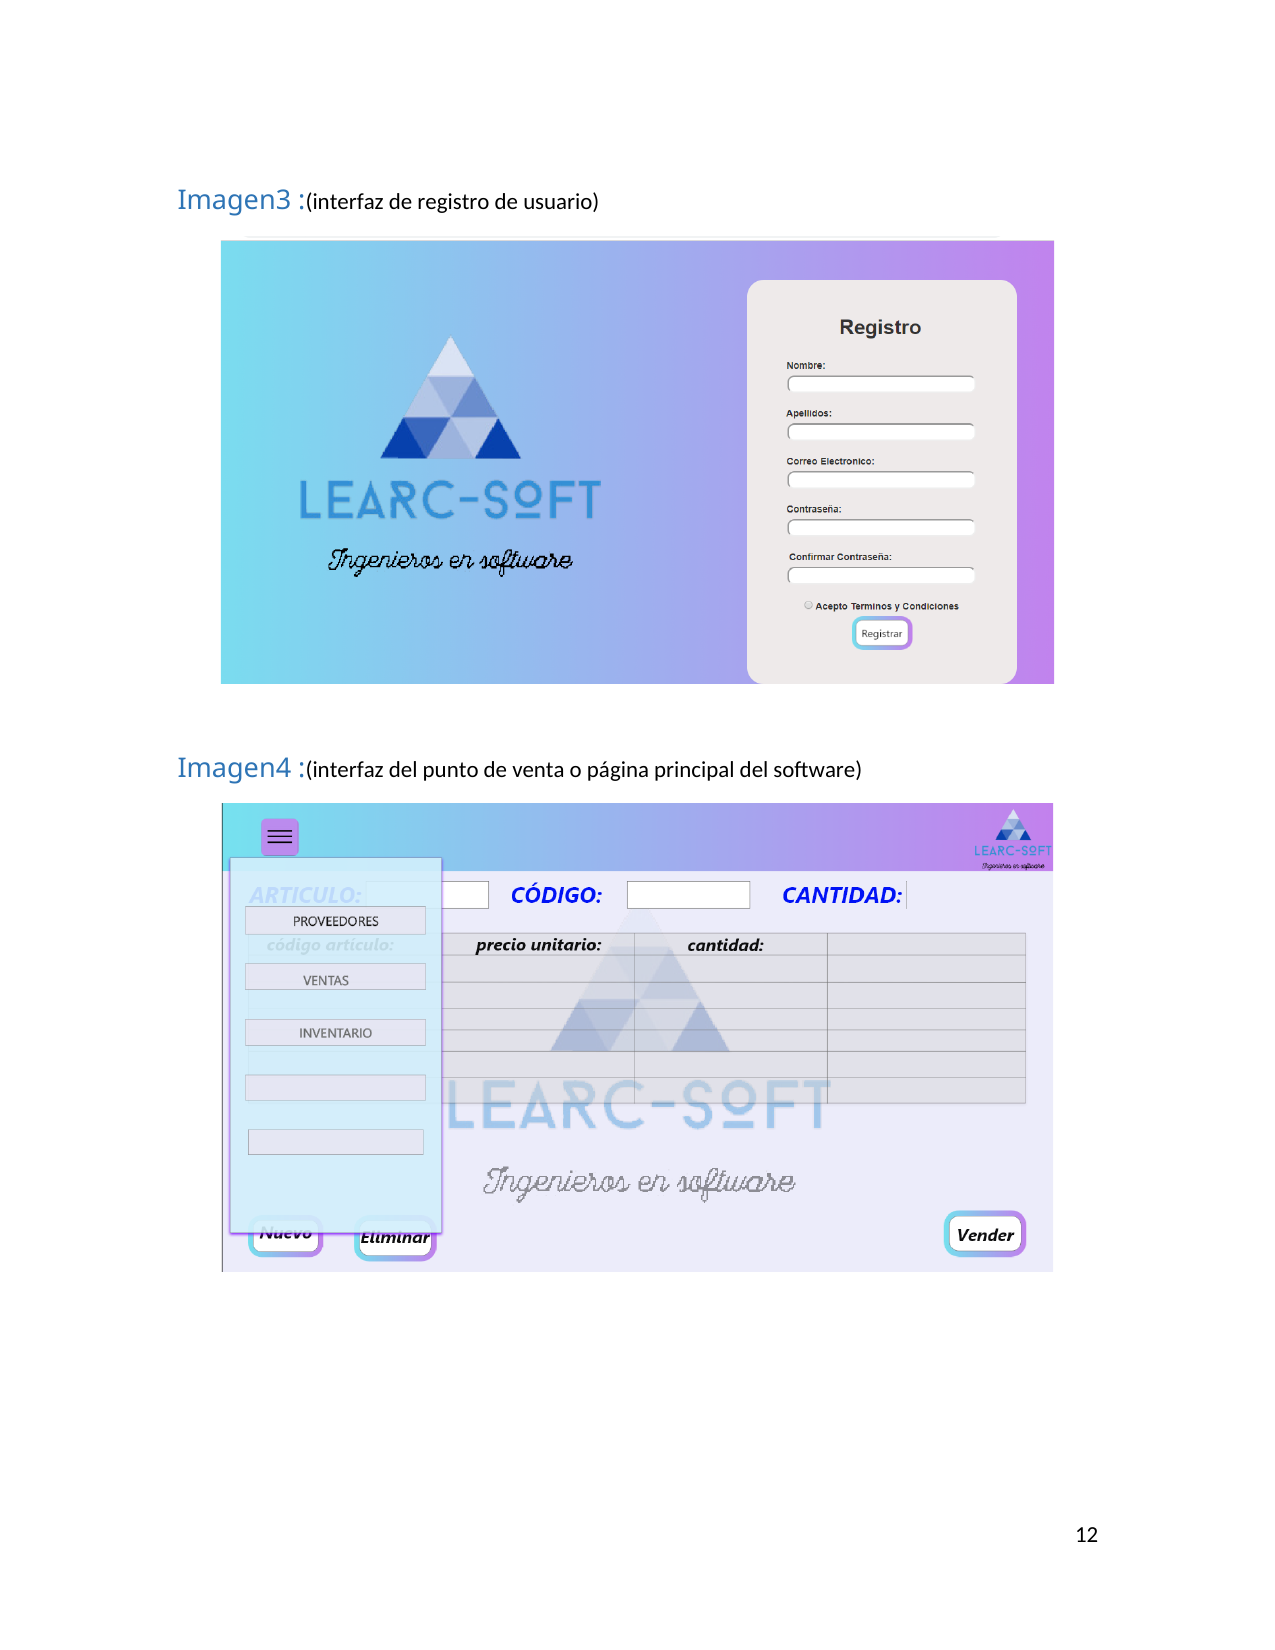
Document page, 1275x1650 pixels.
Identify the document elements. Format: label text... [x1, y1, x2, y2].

text Imagen3 :(interfaz de registro de usuario) [177, 181, 1098, 218]
picture [221, 803, 1054, 1272]
text Imagen4 :(interfaz del punto de venta o página principal del software) [177, 748, 1098, 785]
picture [220, 236, 1055, 684]
